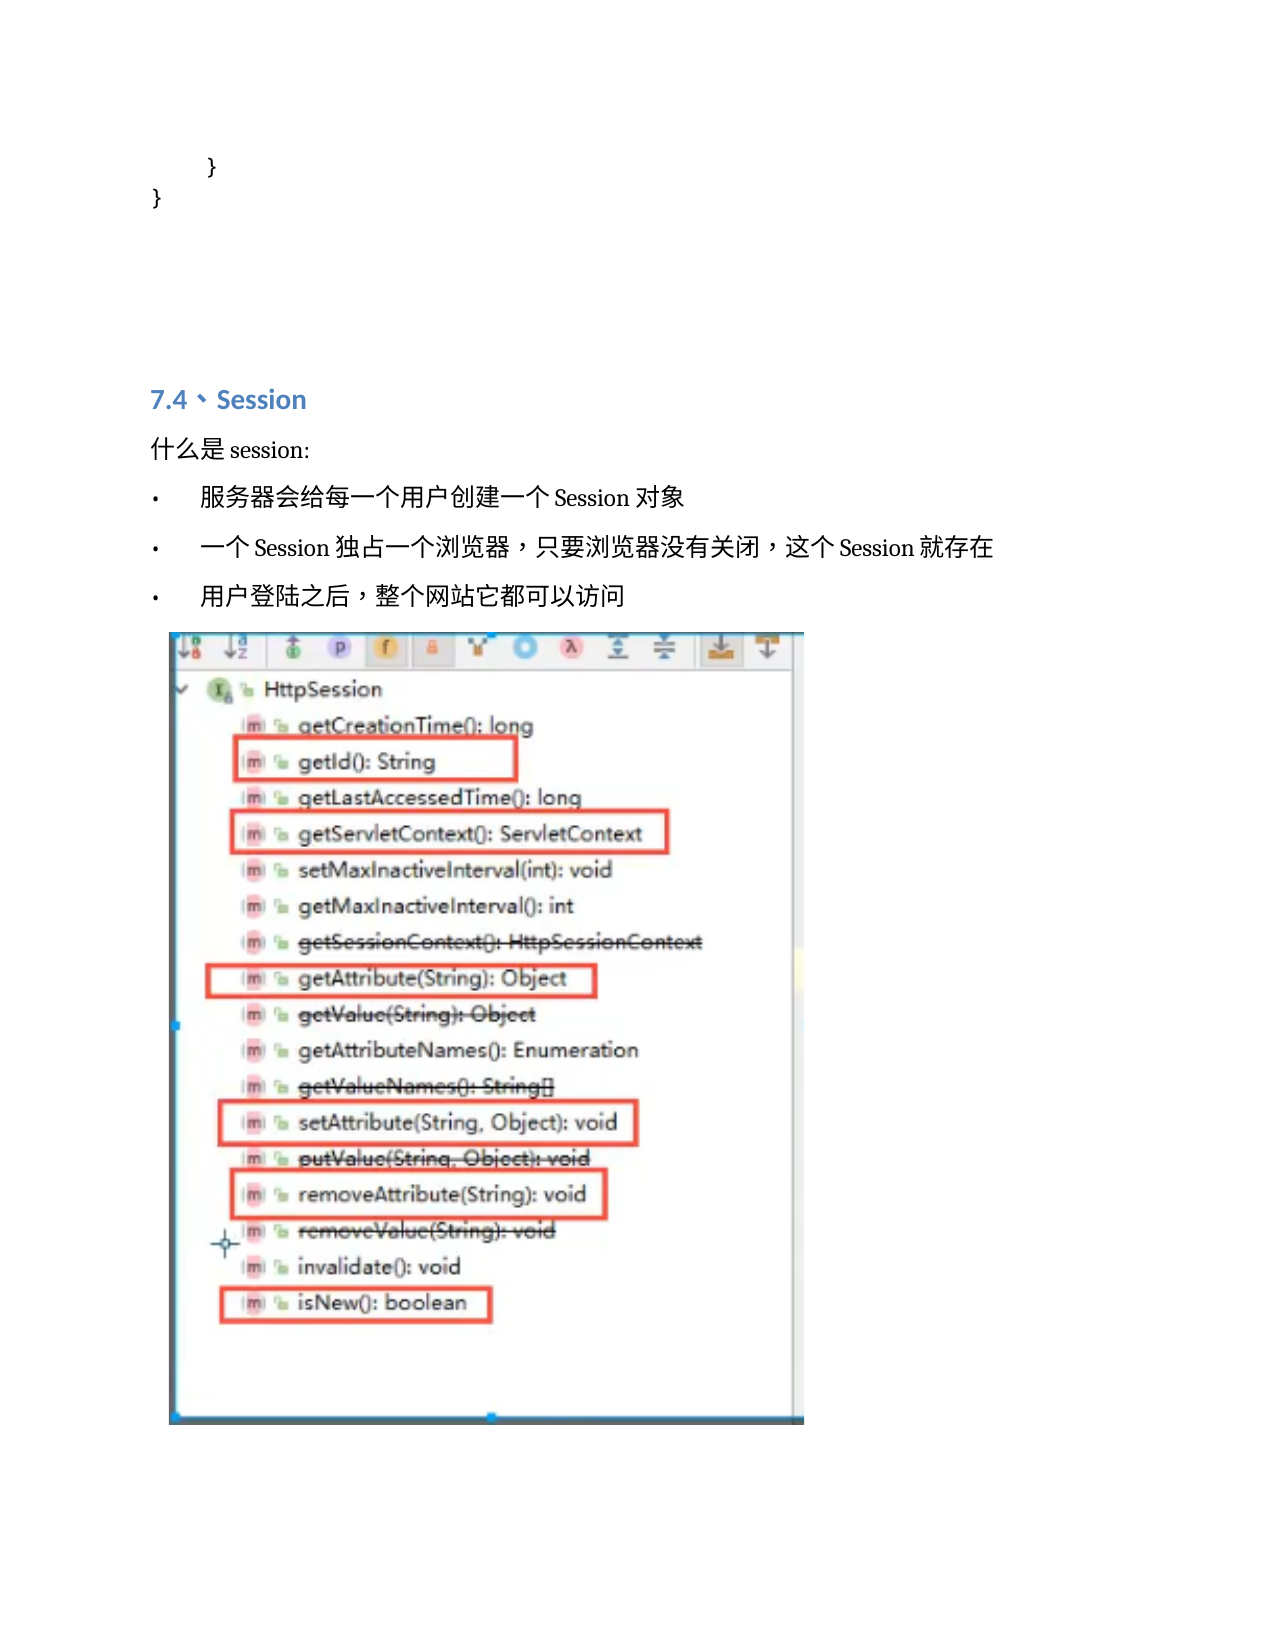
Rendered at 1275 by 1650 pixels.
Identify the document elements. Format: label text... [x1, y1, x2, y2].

list 一个Session独占一个浏览器，只要浏览器没有关闭，这个Session就存在 [150, 533, 1125, 562]
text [150, 150, 1125, 212]
text 什么是session: [150, 436, 1125, 465]
list 用户登陆之后，整个网站它都可以访问 [150, 583, 1125, 612]
picture [168, 632, 805, 1425]
list 服务器会给每一个用户创建一个Session对象 [150, 484, 1125, 513]
subtitle 7.4、Session [150, 378, 1125, 418]
